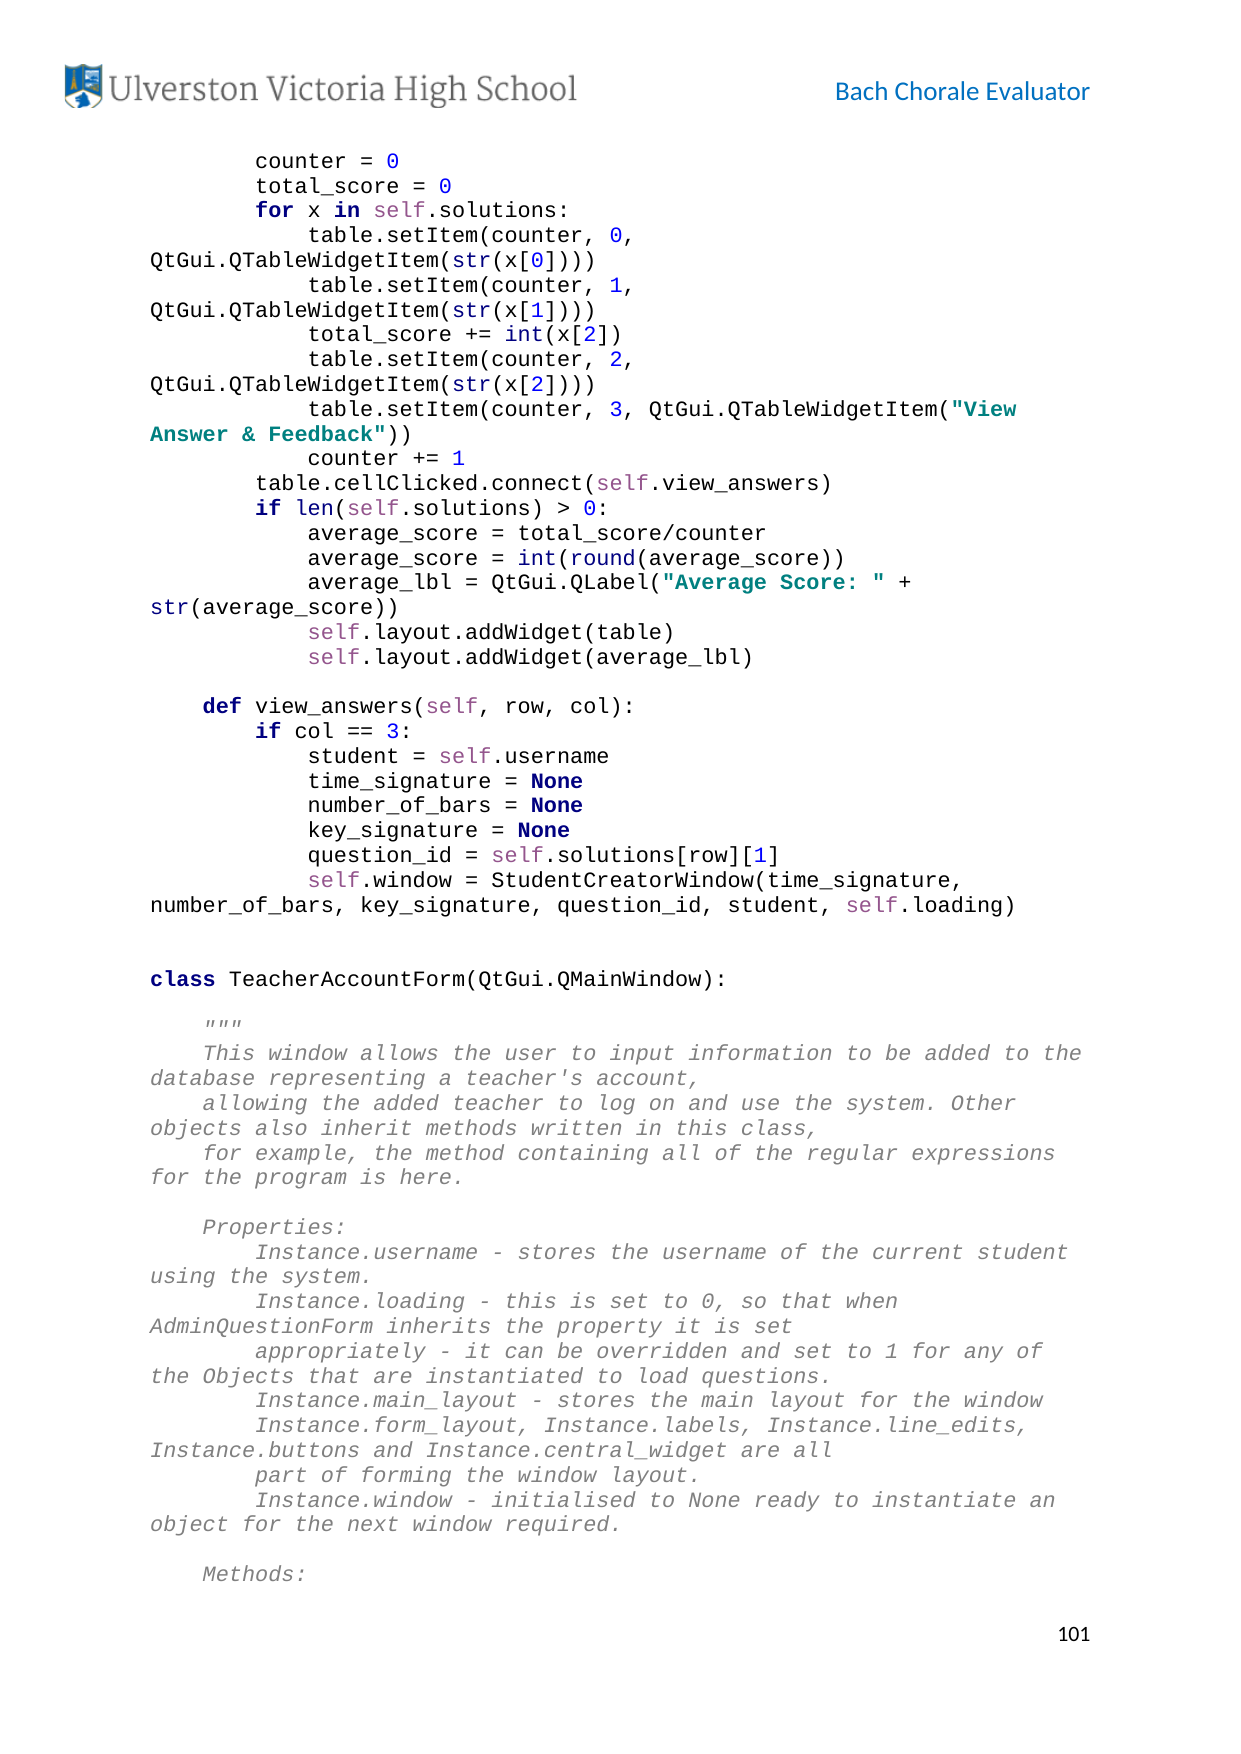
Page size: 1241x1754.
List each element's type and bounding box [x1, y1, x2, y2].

picture [64, 64, 579, 107]
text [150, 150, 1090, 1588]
